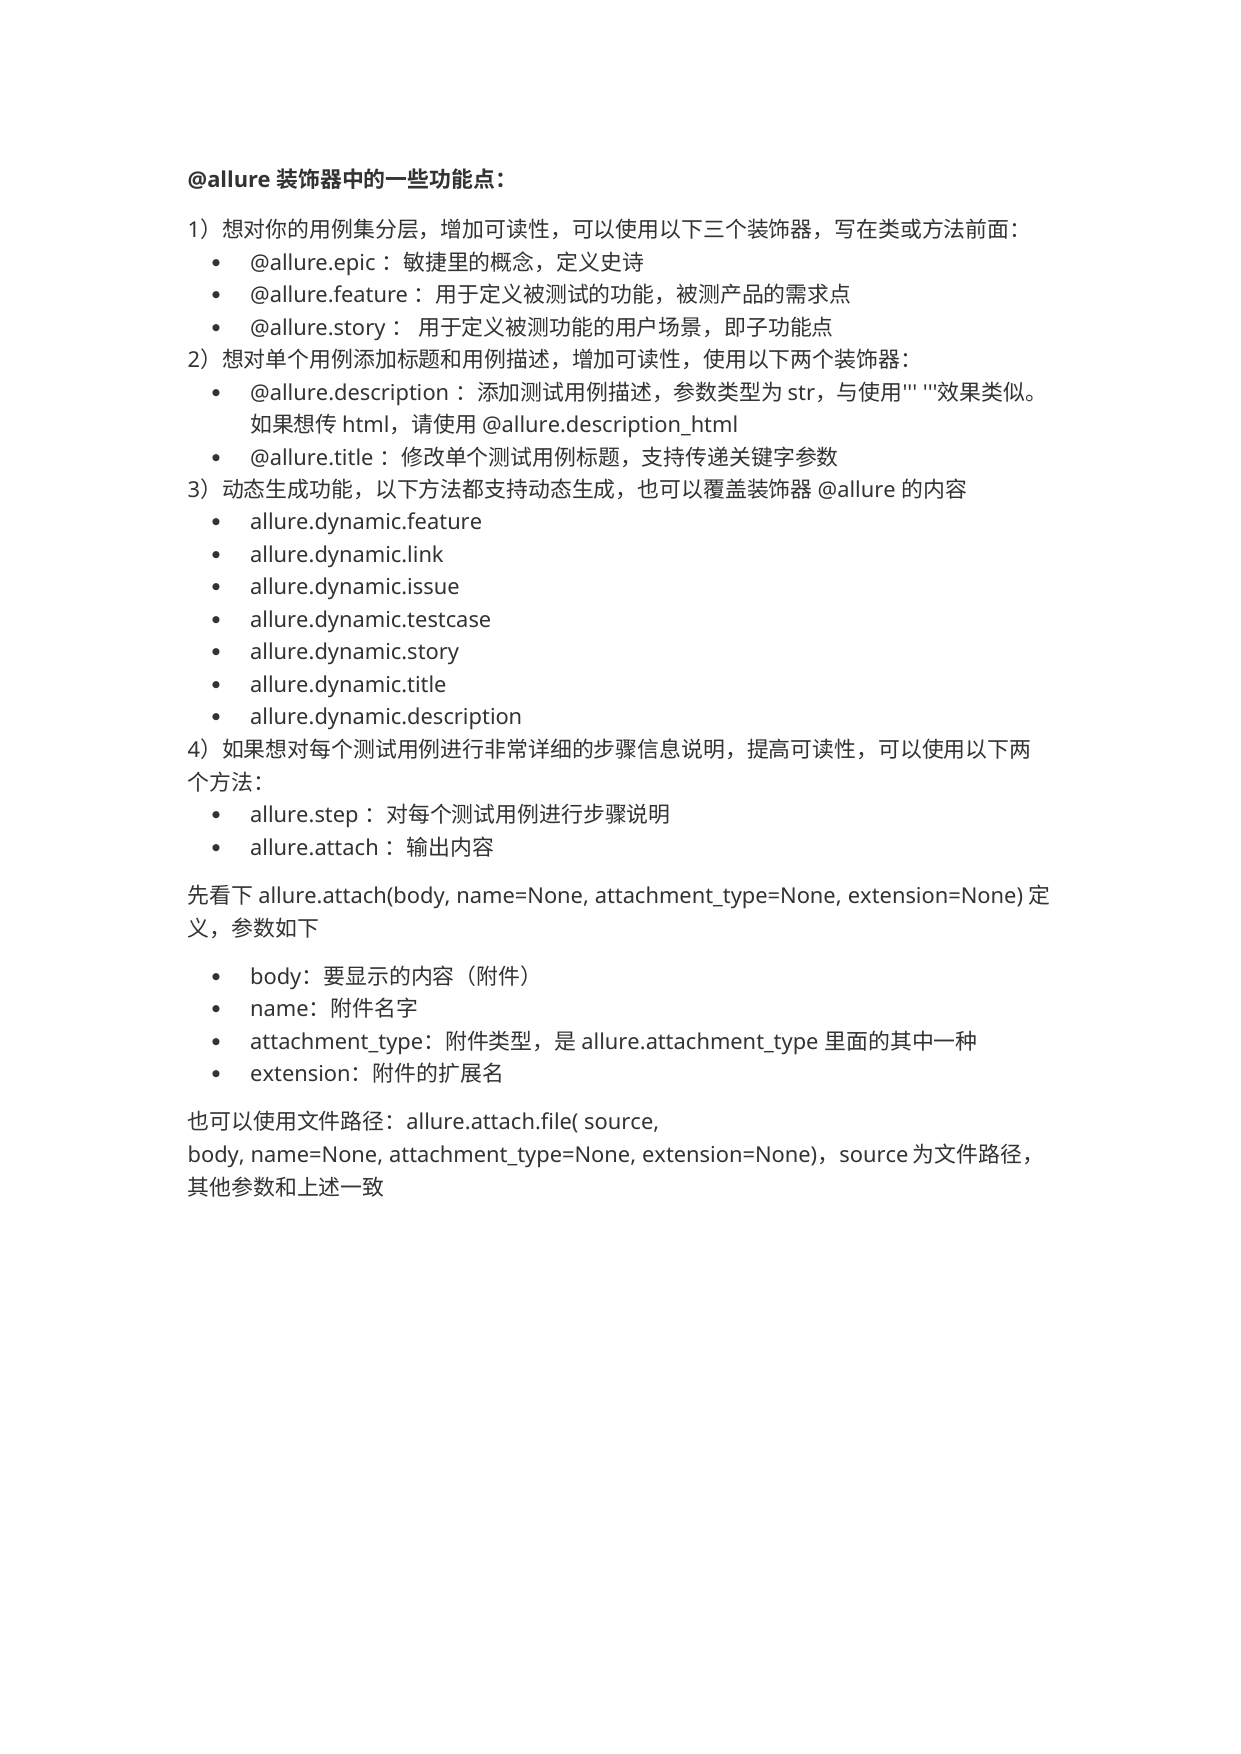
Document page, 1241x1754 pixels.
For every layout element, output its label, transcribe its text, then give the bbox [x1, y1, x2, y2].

list name：附件名字 [212, 991, 1053, 1023]
list @allure.epic ：敏捷里的概念，定义史诗 [212, 245, 1053, 277]
subtitle @allure 装饰器中的一些功能点： [187, 162, 1053, 194]
text 1）想对你的用例集分层，增加可读性，可以使用以下三个装饰器，写在类或方法前面： [187, 212, 1053, 245]
text 4）如果想对每个测试用例进行非常详细的步骤信息说明，提高可读性，可以使用以下两个方法： [187, 732, 1053, 797]
list allure.dynamic.testcase [212, 602, 1053, 635]
list allure.step ：对每个测试用例进行步骤说明 [212, 797, 1053, 830]
list allure.attach ：输出内容 [212, 830, 1053, 862]
list @allure.title ：修改单个测试用例标题，支持传递关键字参数 [212, 440, 1053, 472]
list @allure.feature ：用于定义被测试的功能，被测产品的需求点 [212, 277, 1053, 310]
list body：要显示的内容（附件） [212, 958, 1053, 991]
list allure.dynamic.story [212, 635, 1053, 667]
list allure.dynamic.issue [212, 570, 1053, 602]
list allure.dynamic.feature [212, 505, 1053, 537]
list @allure.description ：添加测试用例描述，参数类型为str，与使用''' '''效果类似。如果想传html，请使用 @allure.description_html [212, 375, 1053, 440]
list @allure.story ： 用于定义被测功能的用户场景，即子功能点 [212, 310, 1053, 342]
list allure.dynamic.title [212, 667, 1053, 700]
text 先看下 allure.attach(body, name=None, attachment_type=None, extension=None) 定义，参数如下 [187, 878, 1053, 943]
list attachment_type：附件类型，是 allure.attachment_type 里面的其中一种 [212, 1023, 1053, 1056]
list allure.dynamic.description [212, 700, 1053, 732]
text 3）动态生成功能，以下方法都支持动态生成，也可以覆盖装饰器 @allure 的内容 [187, 472, 1053, 505]
list extension：附件的扩展名 [212, 1056, 1053, 1088]
list allure.dynamic.link [212, 537, 1053, 570]
text 2）想对单个用例添加标题和用例描述，增加可读性，使用以下两个装饰器： [187, 342, 1053, 375]
text 也可以使用文件路径：allure.attach.file( source, body, name=None, attachment_type=None, extension=None)，source为文件路径，其他参数和上述一致 [187, 1104, 1053, 1202]
